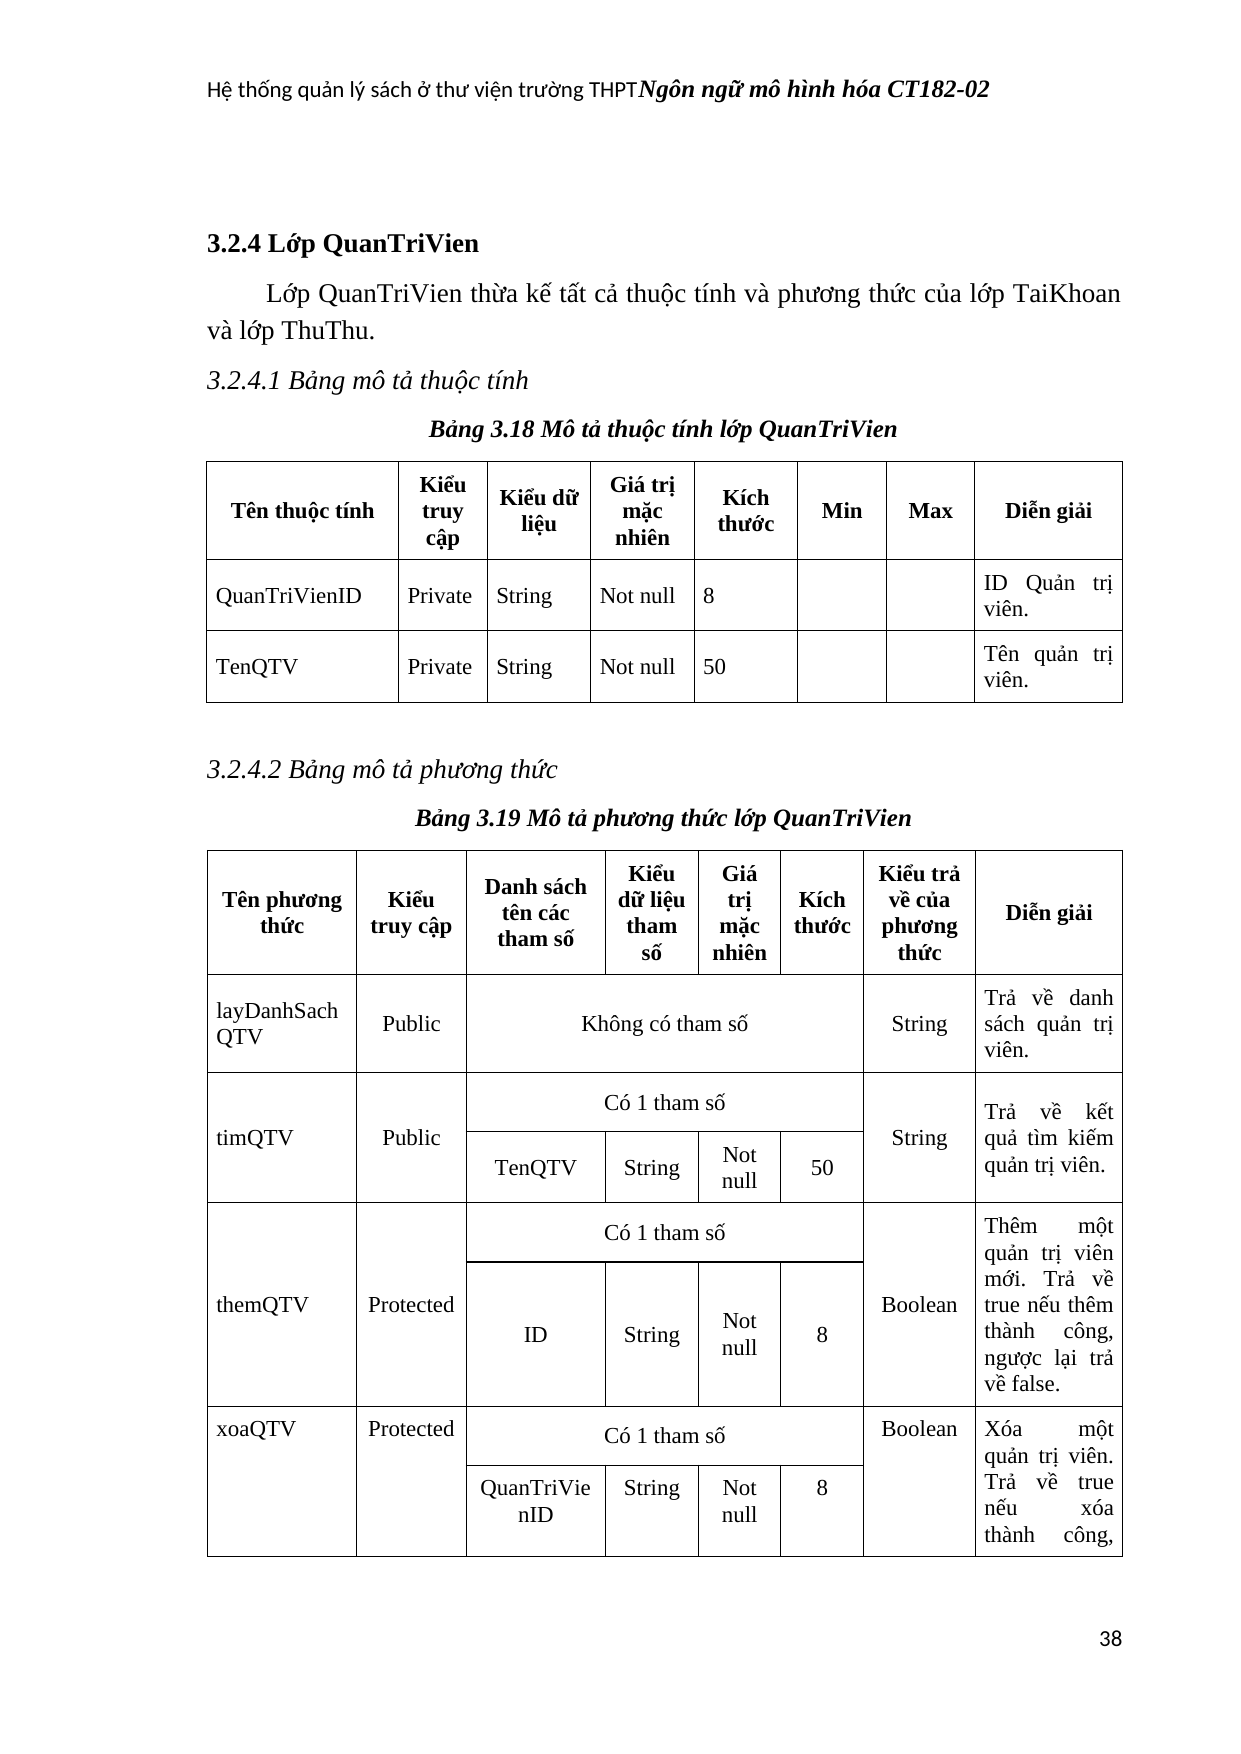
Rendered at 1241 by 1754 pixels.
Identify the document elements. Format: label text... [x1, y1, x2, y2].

table_cell Protected [357, 1407, 466, 1556]
table_cell Boolean [864, 1407, 975, 1556]
table_cell QuanTriVienID [207, 560, 398, 630]
table_cell Thêm một quản trị viên mới. Trả về true nếu thêm thành công, ngược lại trả về false. [976, 1203, 1122, 1406]
table_cell String [488, 560, 590, 630]
table_header Kiểu truy cập [399, 462, 487, 559]
table_cell String [864, 1073, 975, 1202]
table_cell [798, 560, 886, 630]
table_header Kiểu truy cập [357, 851, 466, 974]
table_header Diễn giải [975, 462, 1122, 559]
table_header Giá trị mặc nhiên [591, 462, 694, 559]
table_cell Private [399, 560, 487, 630]
table_cell themQTV [208, 1203, 356, 1406]
table_header Tên phương thức [208, 851, 356, 974]
table_cell Not null [699, 1132, 780, 1202]
table_cell [798, 631, 886, 702]
table_cell Không có tham số [467, 975, 863, 1072]
table_cell QuanTriVienID [467, 1466, 605, 1556]
table_header Kích thước [695, 462, 797, 559]
text Bảng . Mô tả phương thức lớp QuanTriVien [207, 803, 1122, 832]
table_cell Tên quản trị viên. [975, 631, 1122, 702]
subtitle Bảng mô tả thuộc tính [207, 364, 1122, 395]
table_cell 8 [695, 560, 797, 630]
table_cell 50 [781, 1132, 863, 1202]
table_cell String [864, 975, 975, 1072]
table_cell Private [399, 631, 487, 702]
table_cell Có 1 tham số [467, 1407, 863, 1464]
table_cell Có 1 tham số [467, 1203, 863, 1261]
table_cell Not null [699, 1466, 780, 1556]
table_cell Public [357, 975, 466, 1072]
table_cell Boolean [864, 1203, 975, 1406]
table_cell xoaQTV [208, 1407, 356, 1556]
table_cell Trả về danh sách quản trị viên. [976, 975, 1122, 1072]
subtitle Lớp QuanTriVien [207, 227, 1122, 258]
table_header Min [798, 462, 886, 559]
table_cell Not null [591, 560, 694, 630]
table_cell String [606, 1466, 698, 1556]
table_cell 50 [695, 631, 797, 702]
text Bảng . Mô tả thuộc tính lớp QuanTriVien [207, 414, 1122, 443]
table_cell Public [357, 1073, 466, 1202]
table_cell layDanhSachQTV [208, 975, 356, 1072]
table_cell ID Quản trị viên. [975, 560, 1122, 630]
table_cell [887, 560, 974, 630]
table_cell 8 [781, 1263, 863, 1406]
table_header Diễn giải [976, 851, 1122, 974]
table_cell Protected [357, 1203, 466, 1406]
table_cell TenQTV [207, 631, 398, 702]
table_cell TenQTV [467, 1132, 605, 1202]
table_cell Not null [591, 631, 694, 702]
table_cell Not null [699, 1263, 780, 1406]
table_cell 8 [781, 1466, 863, 1556]
table_cell Có 1 tham số [467, 1073, 863, 1131]
table_header Kiểu dữ liệu tham số [606, 851, 698, 974]
table_header Kiểu trả về của phương thức [864, 851, 975, 974]
text Lớp QuanTriVien thừa kế tất cả thuộc tính và phương thức của lớp TaiKhoan và lớp ThuThu. [207, 277, 1122, 346]
table_cell timQTV [208, 1073, 356, 1202]
table_header Kiểu dữ liệu [488, 462, 590, 559]
table_header Giá trị mặc nhiên [699, 851, 780, 974]
table_header Danh sách tên các tham số [467, 851, 605, 974]
table_cell String [606, 1263, 698, 1406]
table_cell String [606, 1132, 698, 1202]
table_cell [887, 631, 974, 702]
table_cell String [488, 631, 590, 702]
table_header Tên thuộc tính [207, 462, 398, 559]
table_cell Xóa một quản trị viên. Trả về true nếu xóa thành công, ngược lại trả về false. [976, 1407, 1122, 1556]
subtitle Bảng mô tả phương thức [207, 753, 1122, 784]
table_cell Trả về kết quả tìm kiếm quản trị viên. [976, 1073, 1122, 1202]
table_cell ID [467, 1263, 605, 1406]
table_header Max [887, 462, 974, 559]
table_header Kích thước [781, 851, 863, 974]
